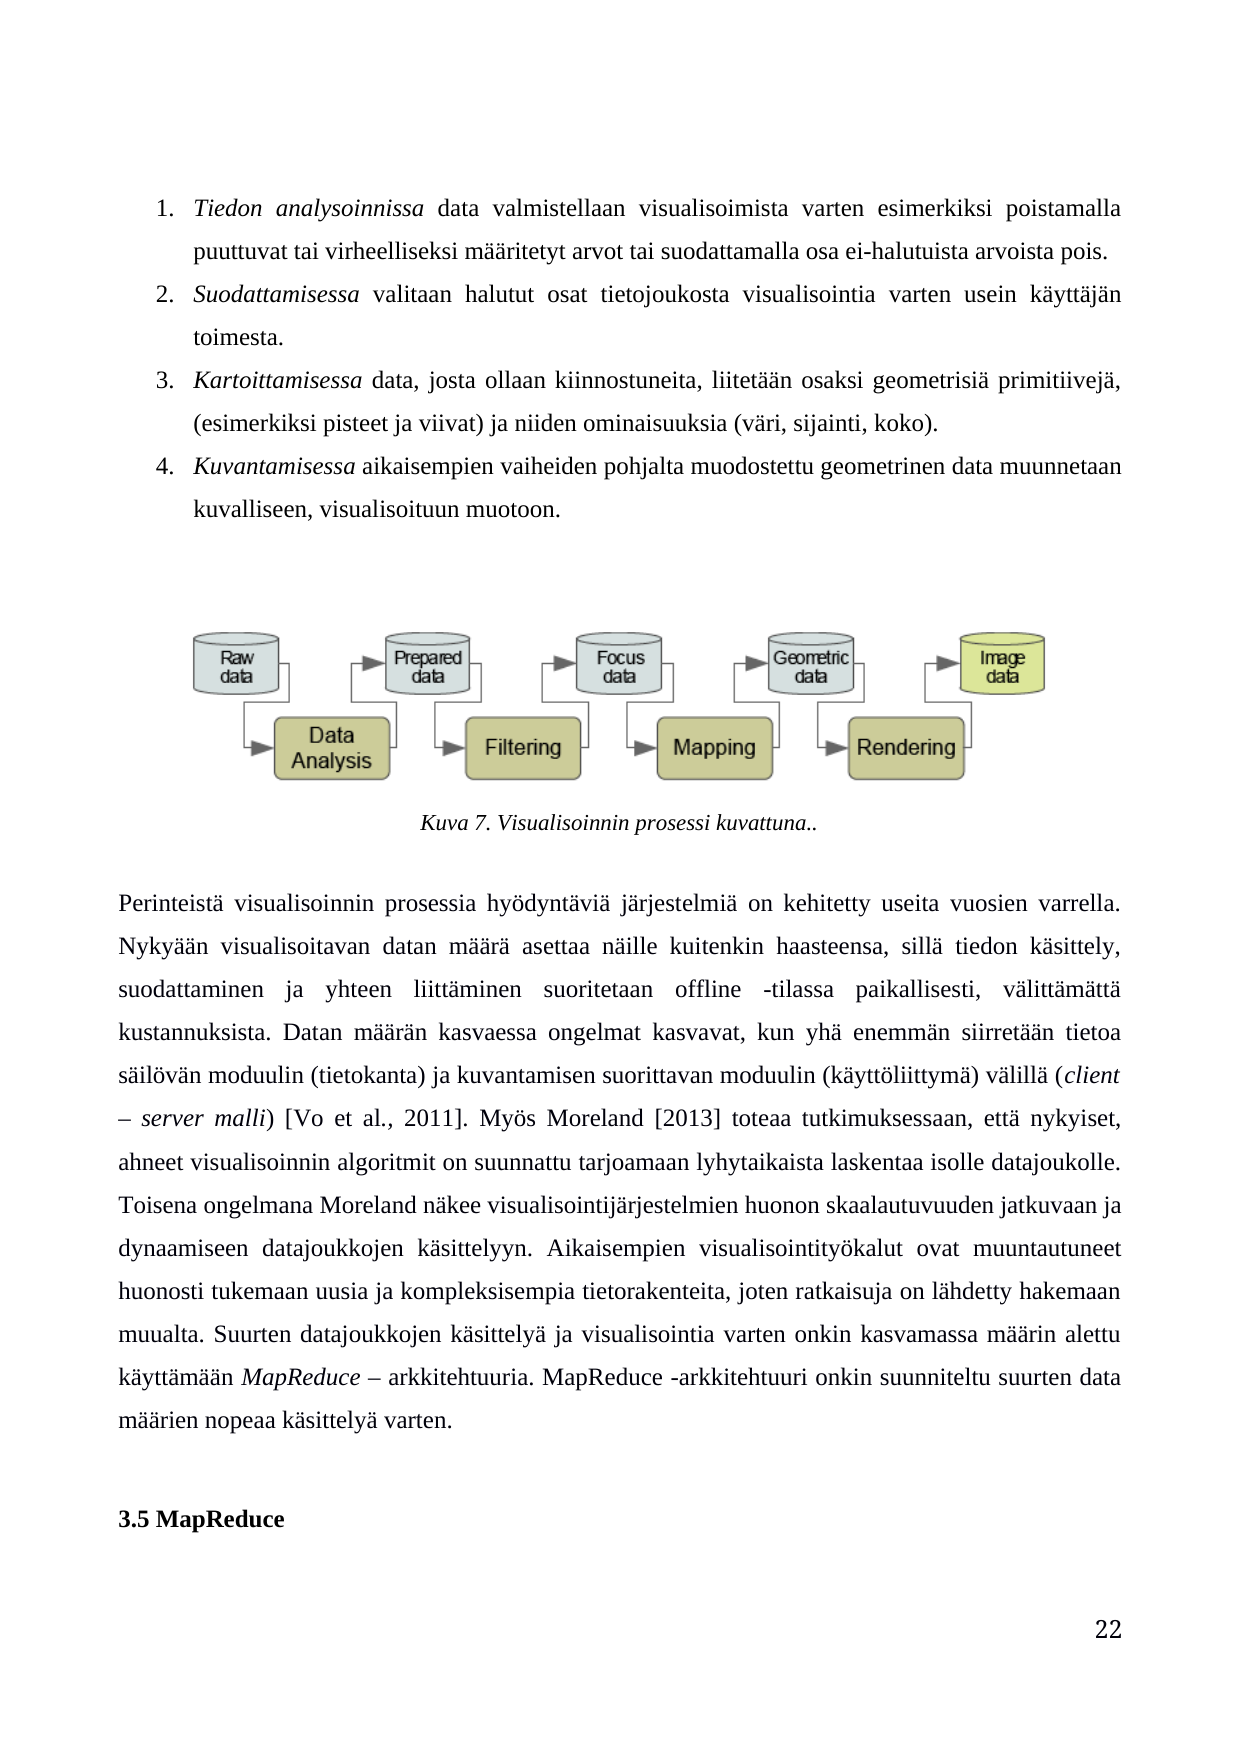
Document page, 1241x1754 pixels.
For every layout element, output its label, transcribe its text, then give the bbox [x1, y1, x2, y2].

list Kuvantamisessa aikaisempien vaiheiden pohjalta muodostettu geometrinen data muunnetaan kuvalliseen, visualisoituun muotoon. [156, 451, 1122, 523]
list Tiedon analysoinnissa data valmistellaan visualisoimista varten esimerkiksi poistamalla puuttuvat tai virheelliseksi määritetyt arvot tai suodattamalla osa ei-halutuista arvoista pois. [156, 193, 1122, 264]
picture [184, 623, 1057, 795]
text 3.5 MapReduce [118, 1496, 1122, 1533]
list Suodattamisessa valitaan halutut osat tietojoukosta visualisointia varten usein käyttäjän toimesta. [156, 279, 1122, 351]
list Kartoittamisessa data, josta ollaan kiinnostuneita, liitetään osaksi geometrisiä primitiivejä, (esimerkiksi pisteet ja viivat) ja niiden ominaisuuksia (väri, sijainti, koko). [156, 365, 1122, 437]
text Kuva 7. Visualisoinnin prosessi kuvattuna.. [118, 809, 1122, 835]
text Perinteistä visualisoinnin prosessia hyödyntäviä järjestelmiä on kehitetty useita vuosien varrella. Nykyään visualisoitavan datan määrä asettaa näille kuitenkin haasteensa, sillä tiedon käsittely, suodattaminen ja yhteen liittäminen suoritetaan offline -tilassa paikallisesti, välittämättä kustannuksista. Datan määrän kasvaessa ongelmat kasvavat, kun yhä enemmän siirretään tietoa säilövän moduulin (tietokanta) ja kuvantamisen suorittavan moduulin (käyttöliittymä) välillä (client – server malli) [Vo et al., 2011]. Myös Moreland [2013] toteaa tutkimuksessaan, että nykyiset, ahneet visualisoinnin algoritmit on suunnattu tarjoamaan lyhytaikaista laskentaa isolle datajoukolle. Toisena ongelmana Moreland näkee visualisointijärjestelmien huonon skaalautuvuuden jatkuvaan ja dynaamiseen datajoukkojen käsittelyyn. Aikaisempien visualisointityökalut ovat muuntautuneet huonosti tukemaan uusia ja kompleksisempia tietorakenteita, joten ratkaisuja on lähdetty hakemaan muualta. Suurten datajoukkojen käsittelyä ja visualisointia varten onkin kasvamassa määrin alettu käyttämään MapReduce – arkkitehtuuria. MapReduce -arkkitehtuuri onkin suunniteltu suurten data määrien nopeaa käsittelyä varten. [118, 888, 1122, 1434]
